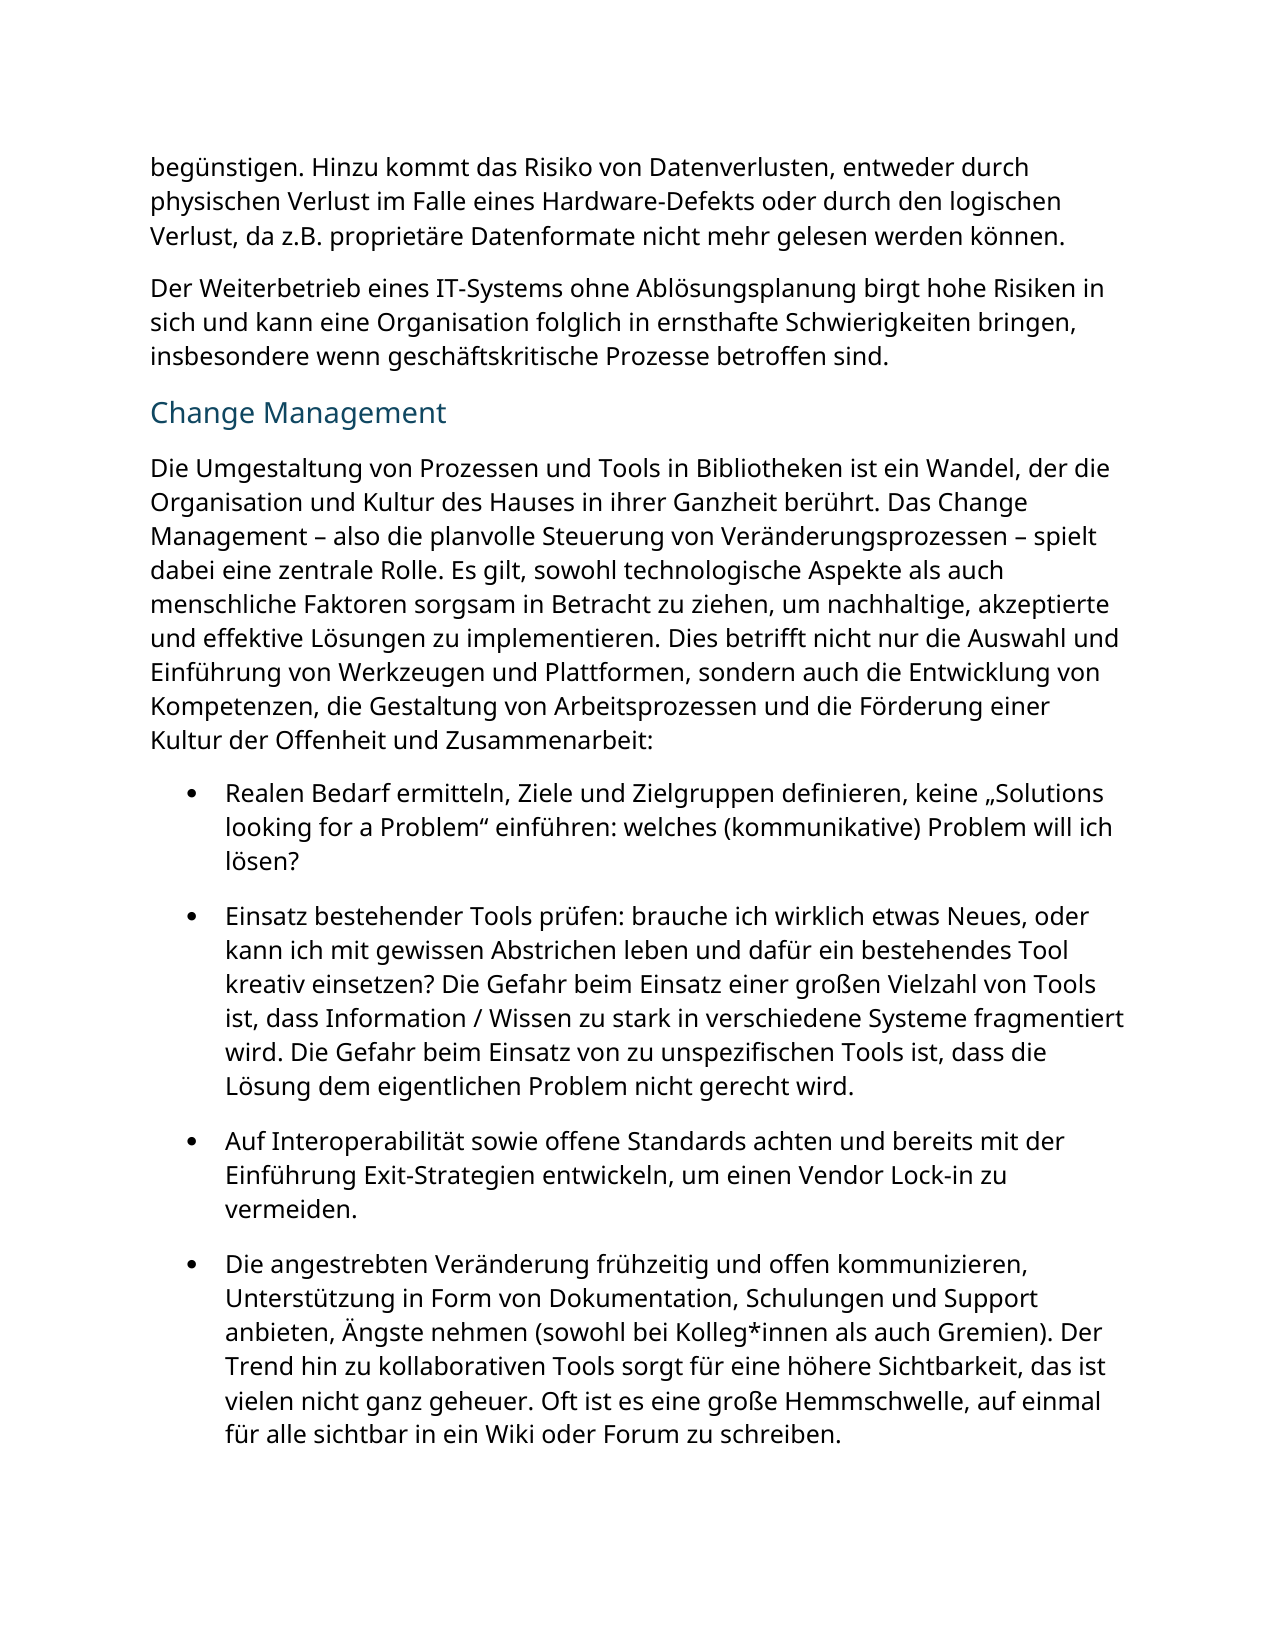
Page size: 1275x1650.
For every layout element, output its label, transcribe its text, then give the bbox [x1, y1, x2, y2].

list Die angestrebten Veränderung frühzeitig und offen kommunizieren, Unterstützung in Form von Dokumentation, Schulungen und Support anbieten, Ängste nehmen (sowohl bei Kolleg*innen als auch Gremien). Der Trend hin zu kollaborativen Tools sorgt für eine höhere Sichtbarkeit, das ist vielen nicht ganz geheuer. Oft ist es eine große Hemmschwelle, auf einmal für alle sichtbar in ein Wiki oder Forum zu schreiben. [187, 1247, 1125, 1451]
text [150, 150, 1125, 252]
list Auf Interoperabilität sowie offene Standards achten und bereits mit der Einführung Exit-Strategien entwickeln, um einen Vendor Lock-in zu vermeiden. [187, 1124, 1125, 1226]
text Die Umgestaltung von Prozessen und Tools in Bibliotheken ist ein Wandel, der die Organisation und Kultur des Hauses in ihrer Ganzheit berührt. Das Change Management – also die planvolle Steuerung von Veränderungsprozessen – spielt dabei eine zentrale Rolle. Es gilt, sowohl technologische Aspekte als auch menschliche Faktoren sorgsam in Betracht zu ziehen, um nachhaltige, akzeptierte und effektive Lösungen zu implementieren. Dies betrifft nicht nur die Auswahl und Einführung von Werkzeugen und Plattformen, sondern auch die Entwicklung von Kompetenzen, die Gestaltung von Arbeitsprozessen und die Förderung einer Kultur der Offenheit und Zusammenarbeit: [150, 450, 1125, 757]
text Der Weiterbetrieb eines IT-Systems ohne Ablösungsplanung birgt hohe Risiken in sich und kann eine Organisation folglich in ernsthafte Schwierigkeiten bringen, insbesondere wenn geschäftskritische Prozesse betroffen sind. [150, 271, 1125, 373]
list Realen Bedarf ermitteln, Ziele und Zielgruppen definieren, keine „Solutions looking for a Problem“ einführen: welches (kommunikative) Problem will ich lösen? [187, 776, 1125, 878]
subtitle Change Management [150, 392, 1125, 432]
list Einsatz bestehender Tools prüfen: brauche ich wirklich etwas Neues, oder kann ich mit gewissen Abstrichen leben und dafür ein bestehendes Tool kreativ einsetzen? Die Gefahr beim Einsatz einer großen Vielzahl von Tools ist, dass Information / Wissen zu stark in verschiedene Systeme fragmentiert wird. Die Gefahr beim Einsatz von zu unspezifischen Tools ist, dass die Lösung dem eigentlichen Problem nicht gerecht wird. [187, 899, 1125, 1103]
